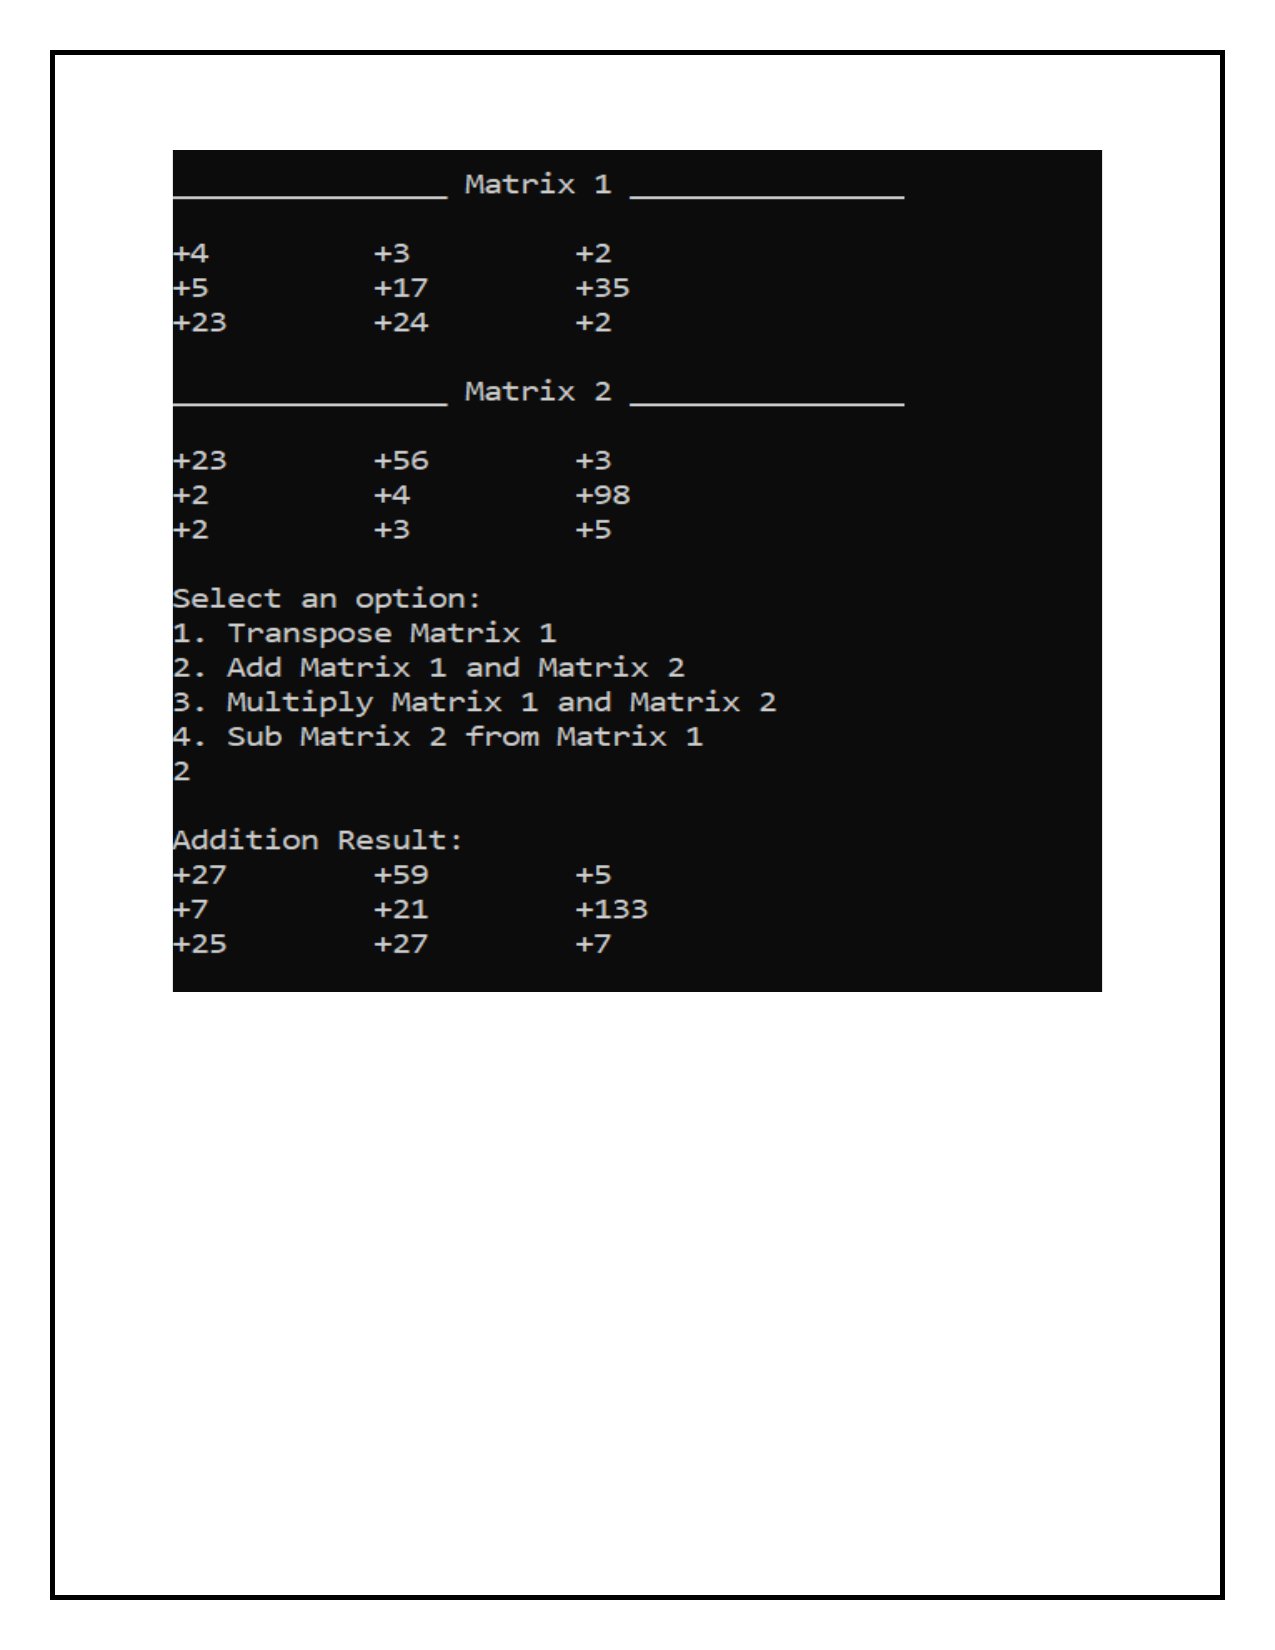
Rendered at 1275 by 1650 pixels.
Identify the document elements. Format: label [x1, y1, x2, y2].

picture [172, 150, 1103, 992]
